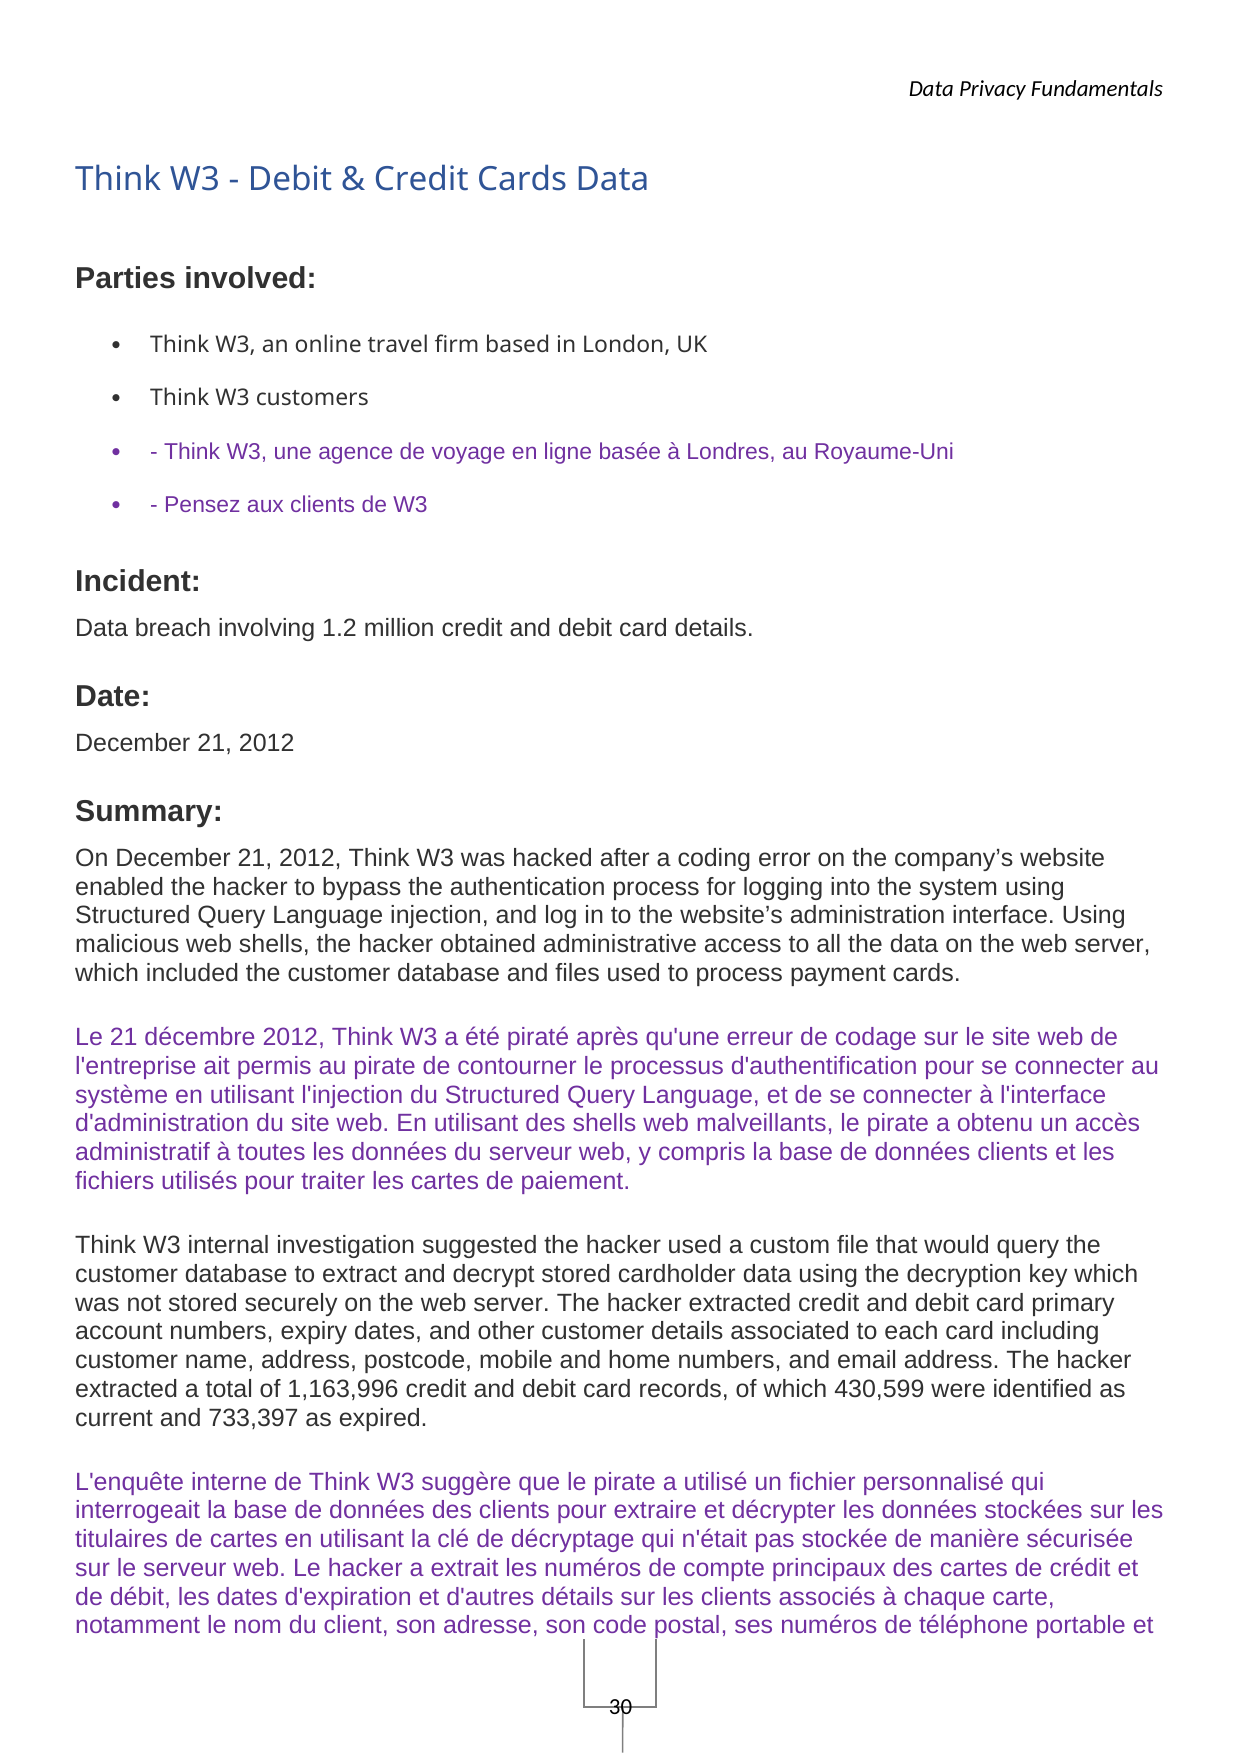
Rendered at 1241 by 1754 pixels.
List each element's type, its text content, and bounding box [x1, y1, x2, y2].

list - Think W3, une agence de voyage en ligne basée à Londres, au Royaume-Uni [112, 429, 1165, 464]
subtitle Think W3 - Debit & Credit Cards Data [75, 155, 1165, 200]
subtitle Parties involved: [75, 260, 1165, 295]
subtitle Summary: [75, 792, 1165, 827]
text Data breach involving 1.2 million credit and debit card details. [75, 613, 1165, 642]
text Le 21 décembre 2012, Think W3 a été piraté après qu'une erreur de codage sur le site web de l'entreprise ait permis au pirate de contourner le processus d'authentification pour se connecter au système en utilisant l'injection du Structured Query Language, et de se connecter à l'interface d'administration du site web. En utilisant des shells web malveillants, le pirate a obtenu un accès administratif à toutes les données du serveur web, y compris la base de données clients et les fichiers utilisés pour traiter les cartes de paiement. [75, 1022, 1165, 1195]
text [75, 1467, 1165, 1639]
text Think W3 internal investigation suggested the hacker used a custom file that would query the customer database to extract and decrypt stored cardholder data using the decryption key which was not stored securely on the web server. The hacker extracted credit and debit card primary account numbers, expiry dates, and other customer details associated to each card including customer name, address, postcode, mobile and home numbers, and email address. The hacker extracted a total of 1,163,996 credit and debit card records, of which 430,599 were identified as current and 733,397 as expired. [75, 1230, 1165, 1431]
subtitle Date: [75, 678, 1165, 713]
text On December 21, 2012, Think W3 was hacked after a coding error on the company’s website enabled the hacker to bypass the authentication process for logging into the system using Structured Query Language injection, and log in to the website’s administration interface. Using malicious web shells, the hacker obtained administrative access to all the data on the web server, which included the customer database and files used to process payment cards. [75, 843, 1165, 987]
list - Pensez aux clients de W3 [112, 482, 1165, 517]
subtitle Incident: [75, 563, 1165, 598]
list Think W3 customers [112, 377, 1165, 412]
text December 21, 2012 [75, 728, 1165, 757]
list Think W3, an online travel firm based in London, UK [112, 324, 1165, 359]
